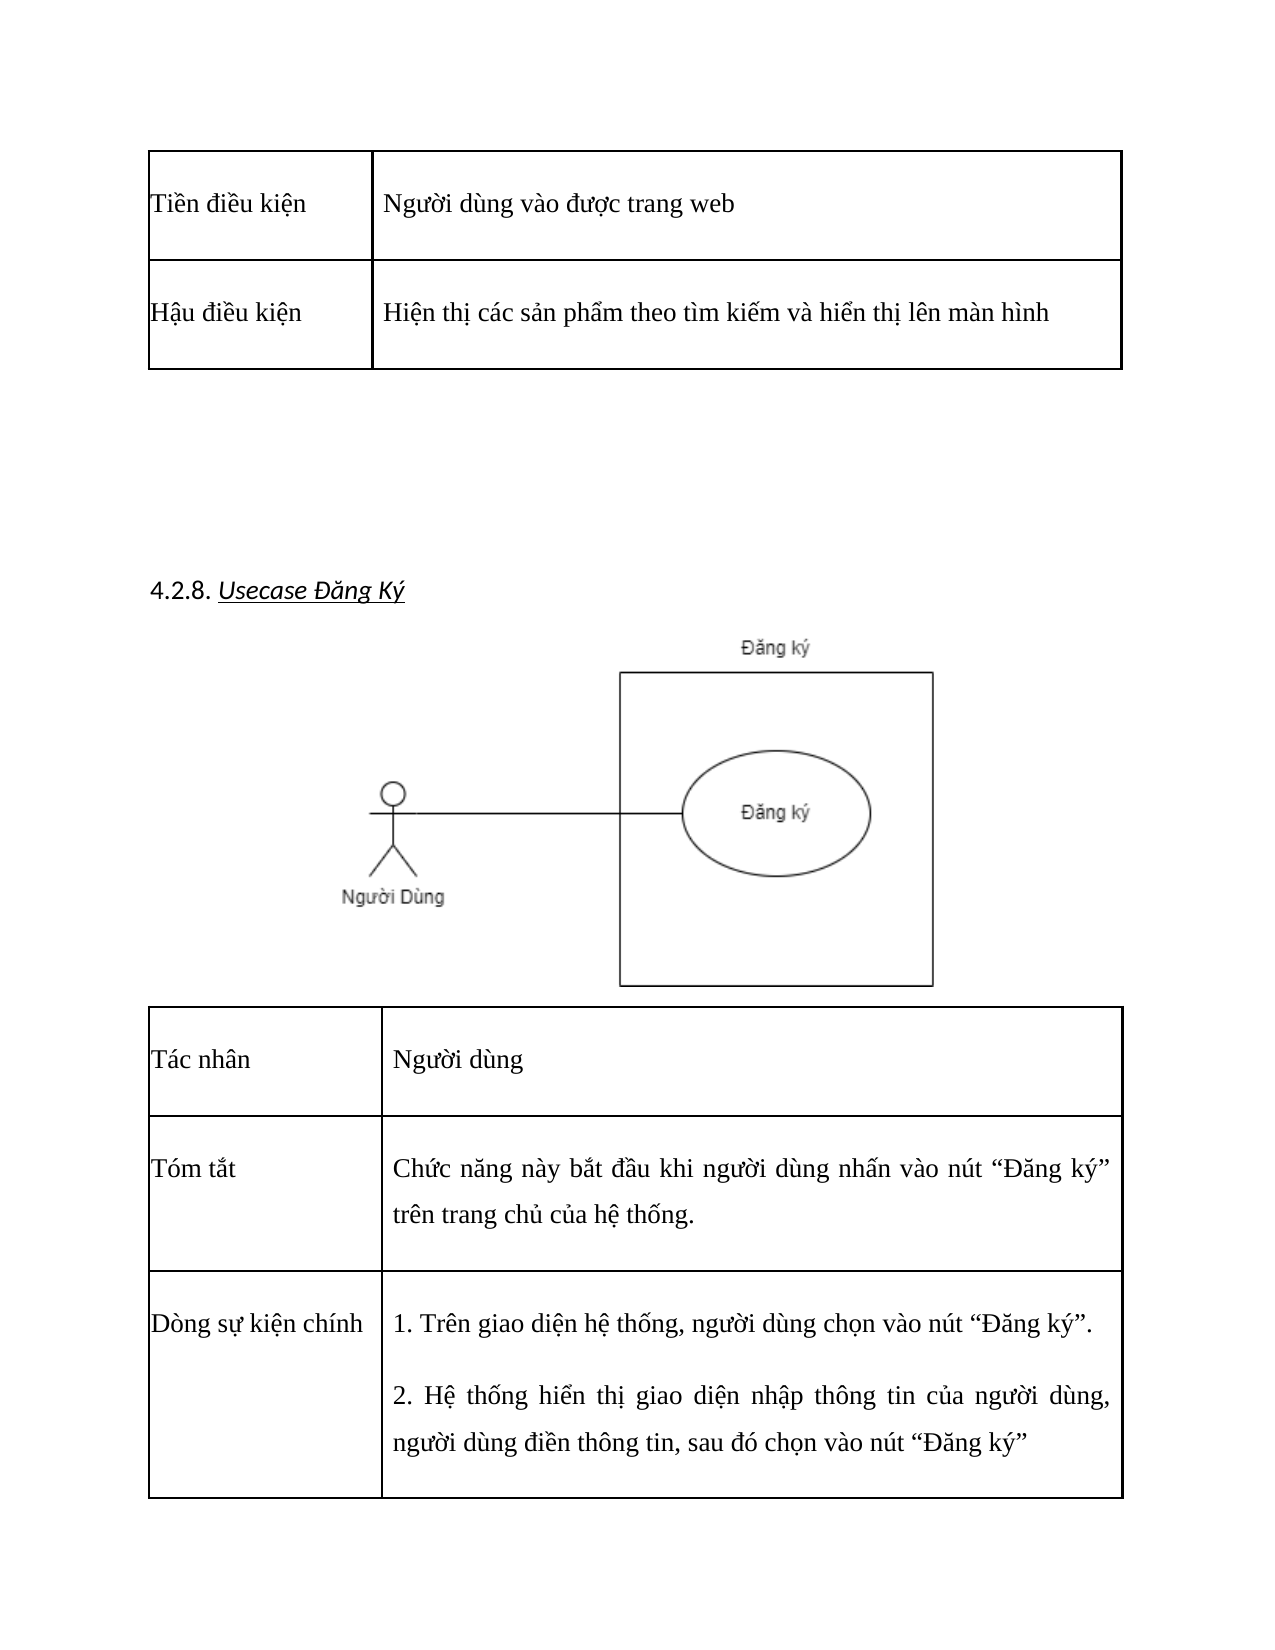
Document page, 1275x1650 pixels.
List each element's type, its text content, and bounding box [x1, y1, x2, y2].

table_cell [383, 1272, 1121, 1497]
table_cell Hiện thị các sản phẩm theo tìm kiếm và hiển thị lên màn hình [374, 261, 1120, 368]
table_header Người dùng [383, 1008, 1121, 1114]
picture [341, 625, 934, 987]
text 4.2.8. Usecase Đăng Ký [150, 573, 1125, 607]
table_header Tác nhân [150, 1008, 381, 1114]
table_cell Người dùng vào được trang web [374, 152, 1120, 259]
table_cell Tóm tắt [150, 1117, 381, 1270]
table_cell Hậu điều kiện [150, 261, 371, 368]
table_cell Chức năng này bắt đầu khi người dùng nhấn vào nút “Đăng ký” trên trang chủ của hệ thống. [383, 1117, 1121, 1270]
table_cell Tiền điều kiện [150, 152, 371, 259]
table_cell Dòng sự kiện chính [150, 1272, 381, 1497]
